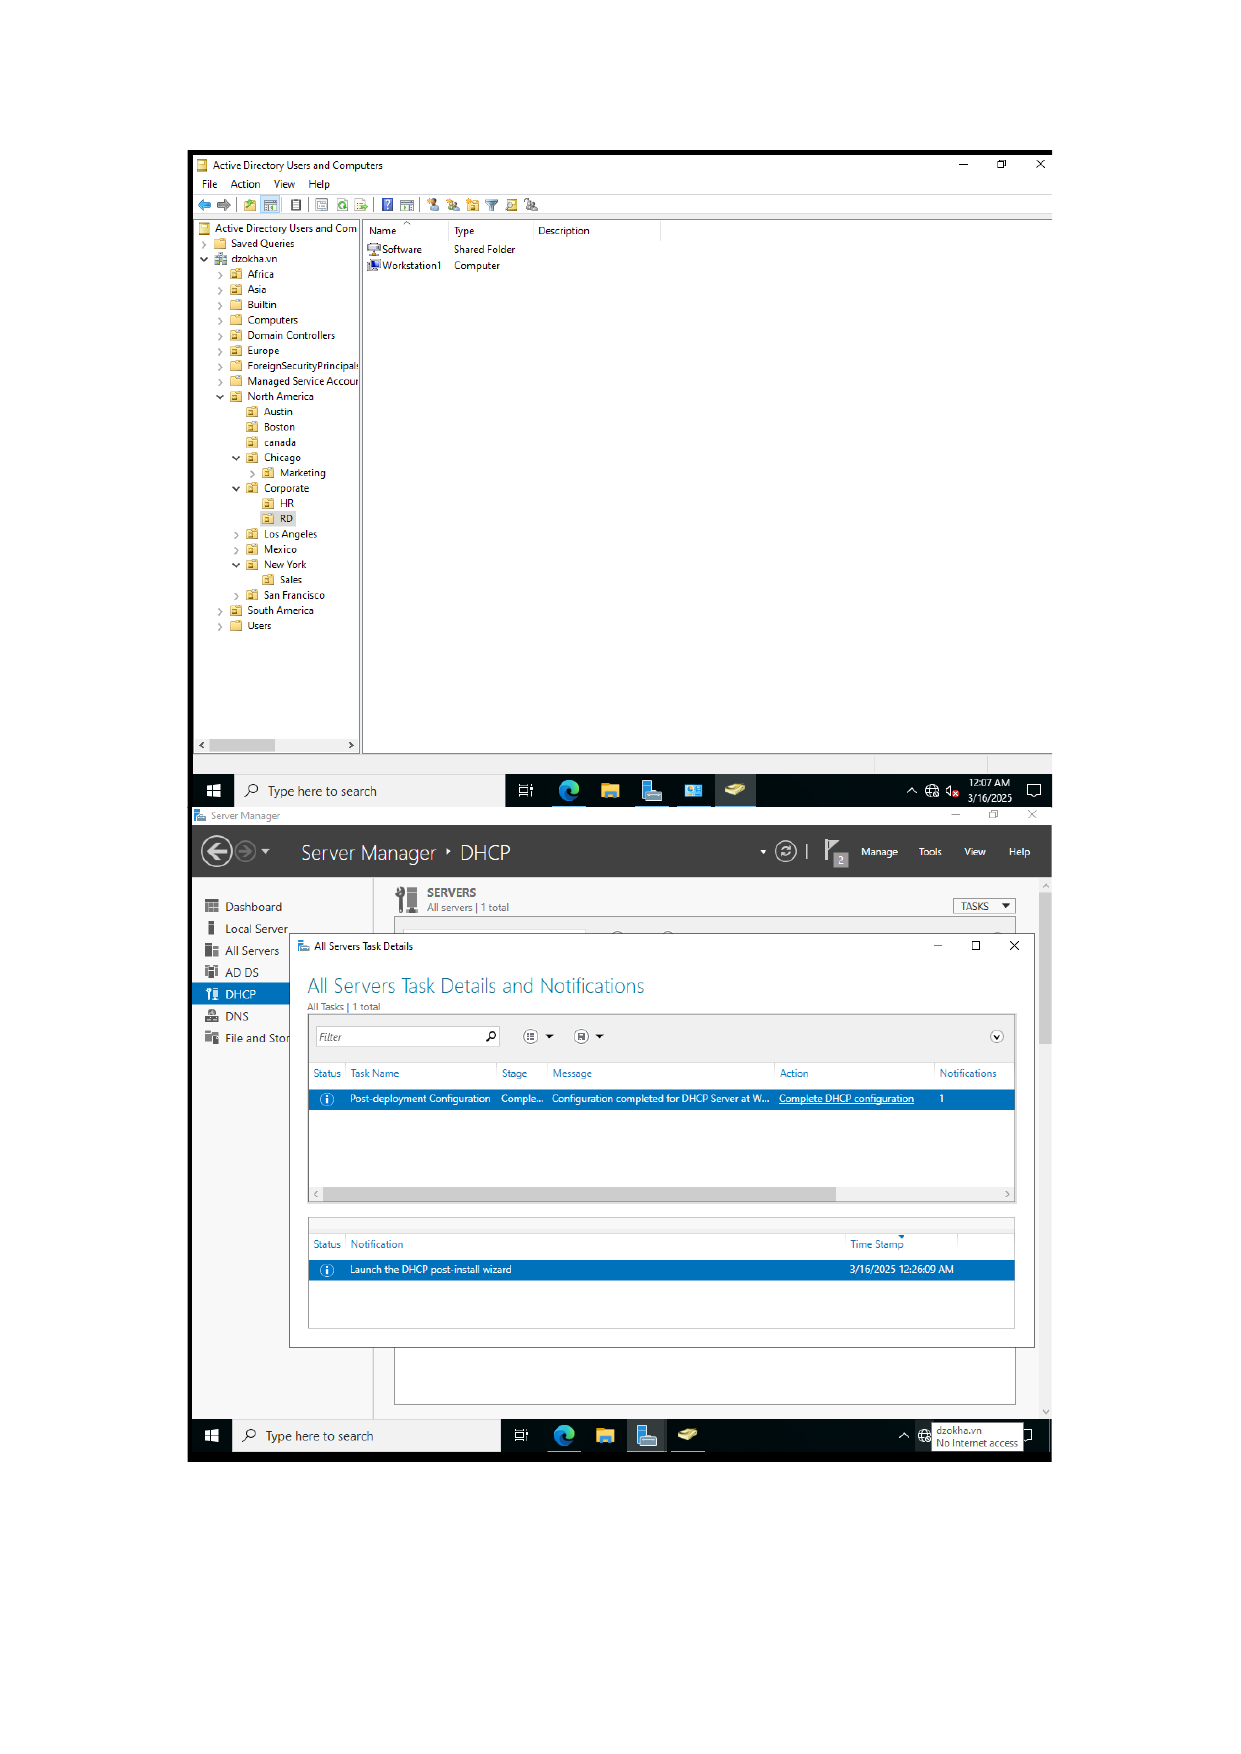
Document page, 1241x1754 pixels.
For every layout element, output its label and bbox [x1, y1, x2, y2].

picture [187, 150, 1053, 1462]
